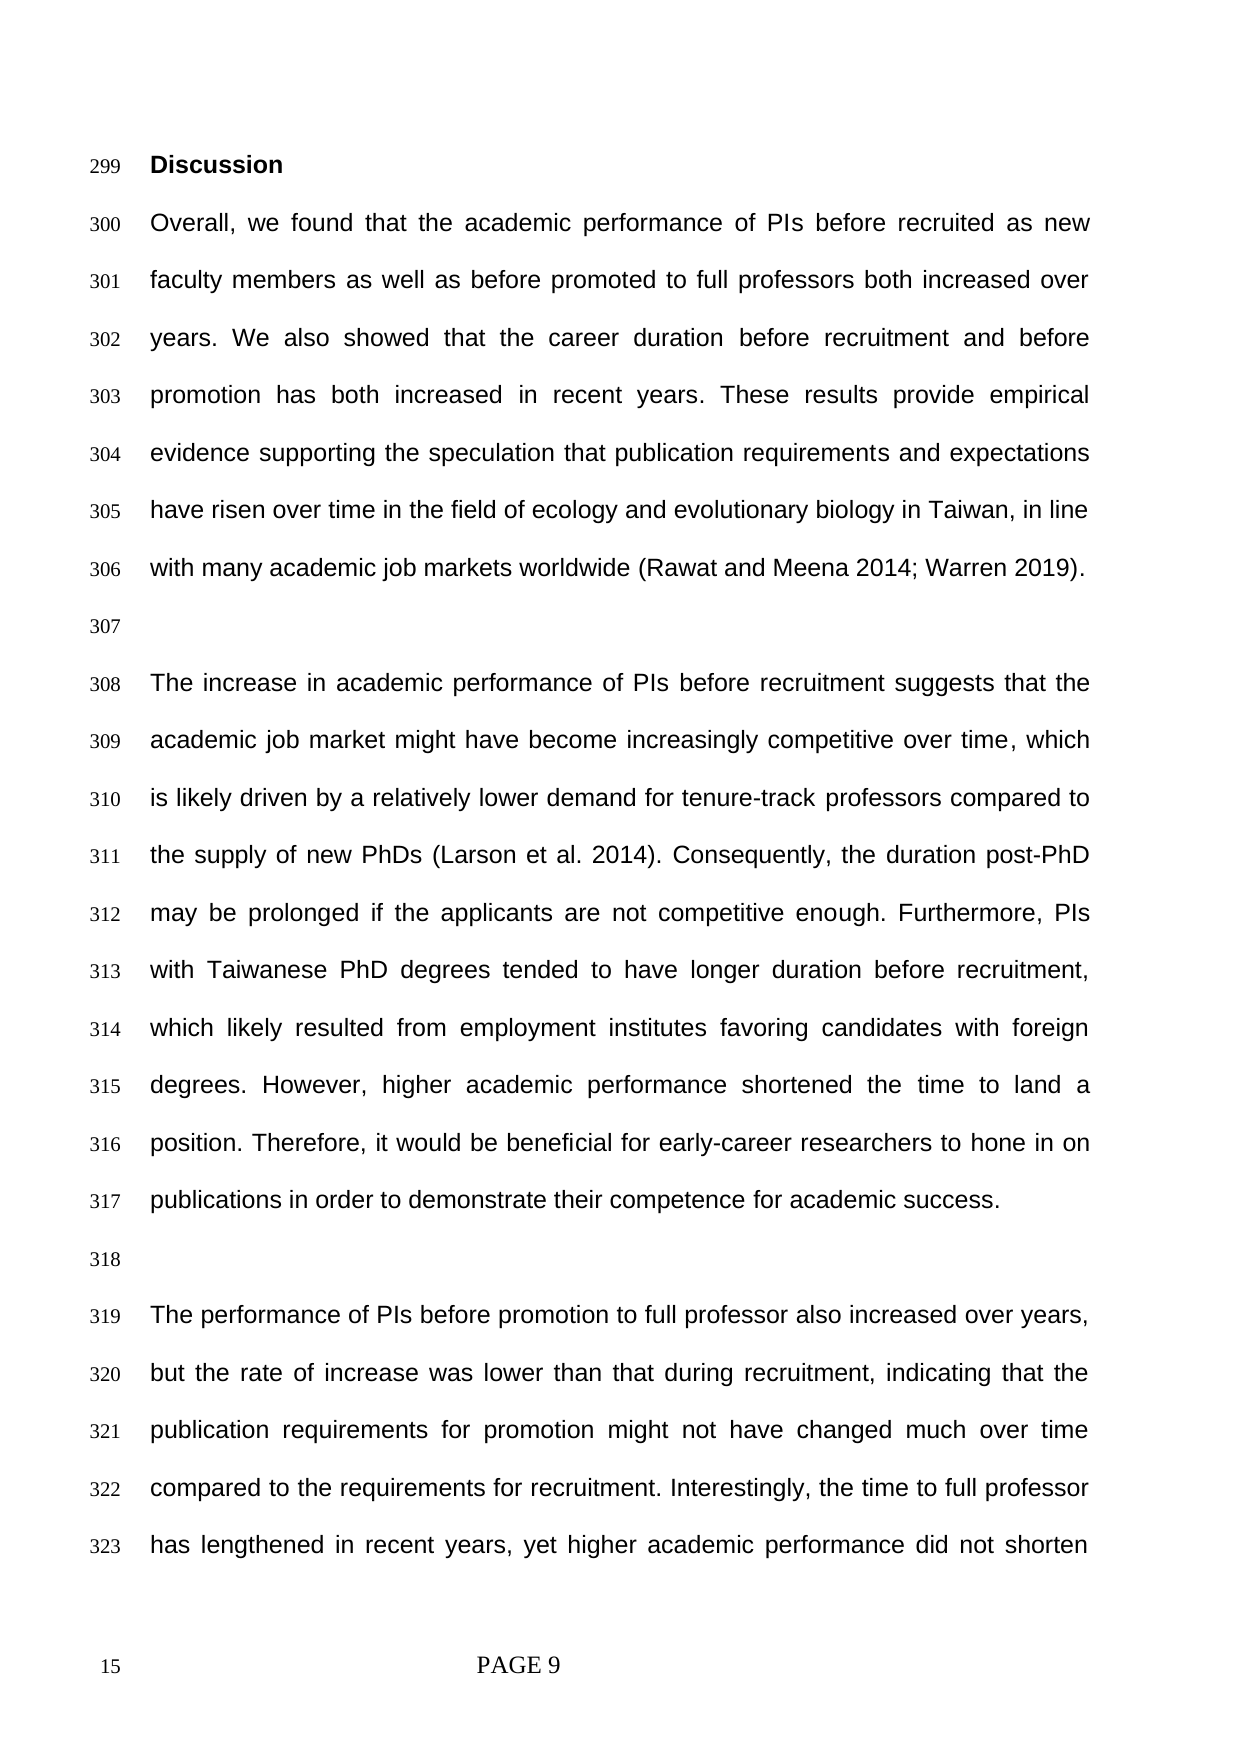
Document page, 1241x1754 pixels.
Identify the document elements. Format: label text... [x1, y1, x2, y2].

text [150, 1300, 1090, 1559]
text Discussion [150, 150, 1090, 179]
text The increase in academic performance of PIs before recruitment suggests that the academic job market might have become increasingly competitive over time, which is likely driven by a relatively lower demand for tenure-track professors compared to the supply of new PhDs Consequently, the duration post-PhD may be prolonged if the applicants are not competitive enough. Furthermore, PIs with Taiwanese PhD degrees tended to have longer duration before recruitment, which likely resulted from employment institutes favoring candidates with foreign degrees. However, higher academic performance shortened the time to land a position. Therefore, it would be beneficial for early-career researchers to hone in on publications in order to demonstrate their competence for academic success. [150, 667, 1090, 1214]
text Overall, we found that the academic performance of PIs before recruited as new faculty members as well as before promoted to full professors both increased over years. We also showed that the career duration before recruitment and before promotion has both increased in recent years. These results provide empirical evidence supporting the speculation that publication requirements and expectations have risen over time in the field of ecology and evolutionary biology in Taiwan, in line with many academic job markets worldwide . [150, 207, 1090, 581]
